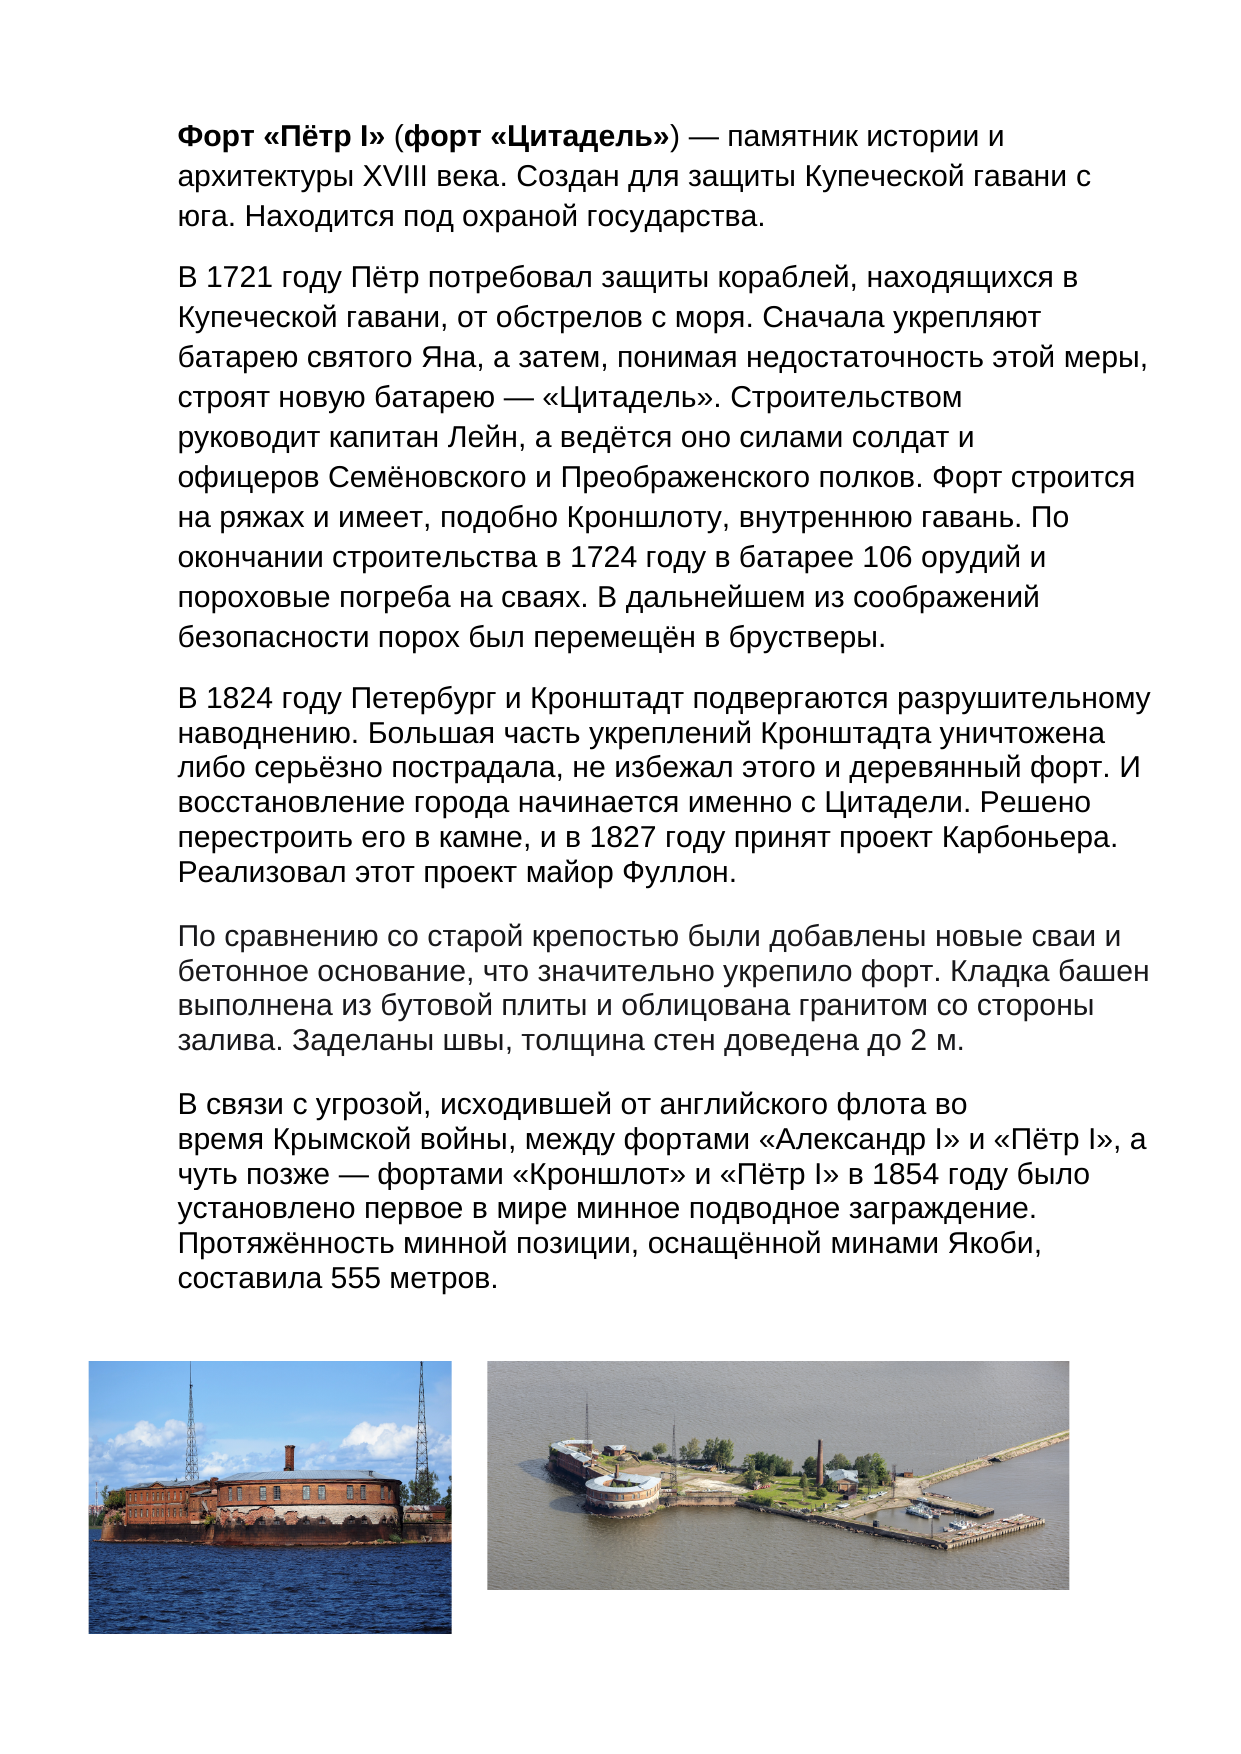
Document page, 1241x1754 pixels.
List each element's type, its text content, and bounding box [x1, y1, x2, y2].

picture [88, 1361, 452, 1634]
text Форт «Пётр I» (форт «Цитадель») — памятник истории и архитектуры XVIII века. Создан для защиты Купеческой гавани с юга. Находится под охраной государства. [177, 118, 1152, 233]
text В связи с угрозой, исходившей от английского флота во время Крымской войны, между фортами «Александр I» и «Пётр I», а чуть позже — фортами «Кроншлот» и «Пётр I» в 1854 году было установлено первое в мире минное подводное заграждение. Протяжённость минной позиции, оснащённой минами Якоби, составила 555 метров. [499, 1086, 1152, 1295]
text По сравнению со старой крепостью были добавлены новые сваи и бетонное основание, что значительно укрепило форт. Кладка башен выполнена из бутовой плиты и облицована гранитом со стороны залива. Заделаны швы, толщина стен доведена до 2 м. [177, 918, 1152, 1057]
text В 1824 году Петербург и Кронштадт подвергаются разрушительному наводнению. Большая часть укреплений Кронштадта уничтожена либо серьёзно пострадала, не избежал этого и деревянный форт. И восстановление города начинается именно с Цитадели. Решено перестроить его в камне, и в 1827 году принят проект Карбоньера. Реализовал этот проект майор Фуллон. [177, 680, 1152, 888]
text В 1721 году Пётр потребовал защиты кораблей, находящихся в Купеческой гавани, от обстрелов с моря. Сначала укрепляют батарею святого Яна, а затем, понимая недостаточность этой меры, строят новую батарею — «Цитадель». Строительством руководит капитан Лейн, а ведётся оно силами солдат и офицеров Семёновского и Преображенского полков. Форт строится на ряжах и имеет, подобно Кроншлоту, внутреннюю гавань. По окончании строительства в 1724 году в батарее 106 орудий и пороховые погреба на сваях. В дальнейшем из соображений безопасности порох был перемещён в брустверы. [177, 259, 1152, 654]
picture [487, 1361, 1070, 1590]
